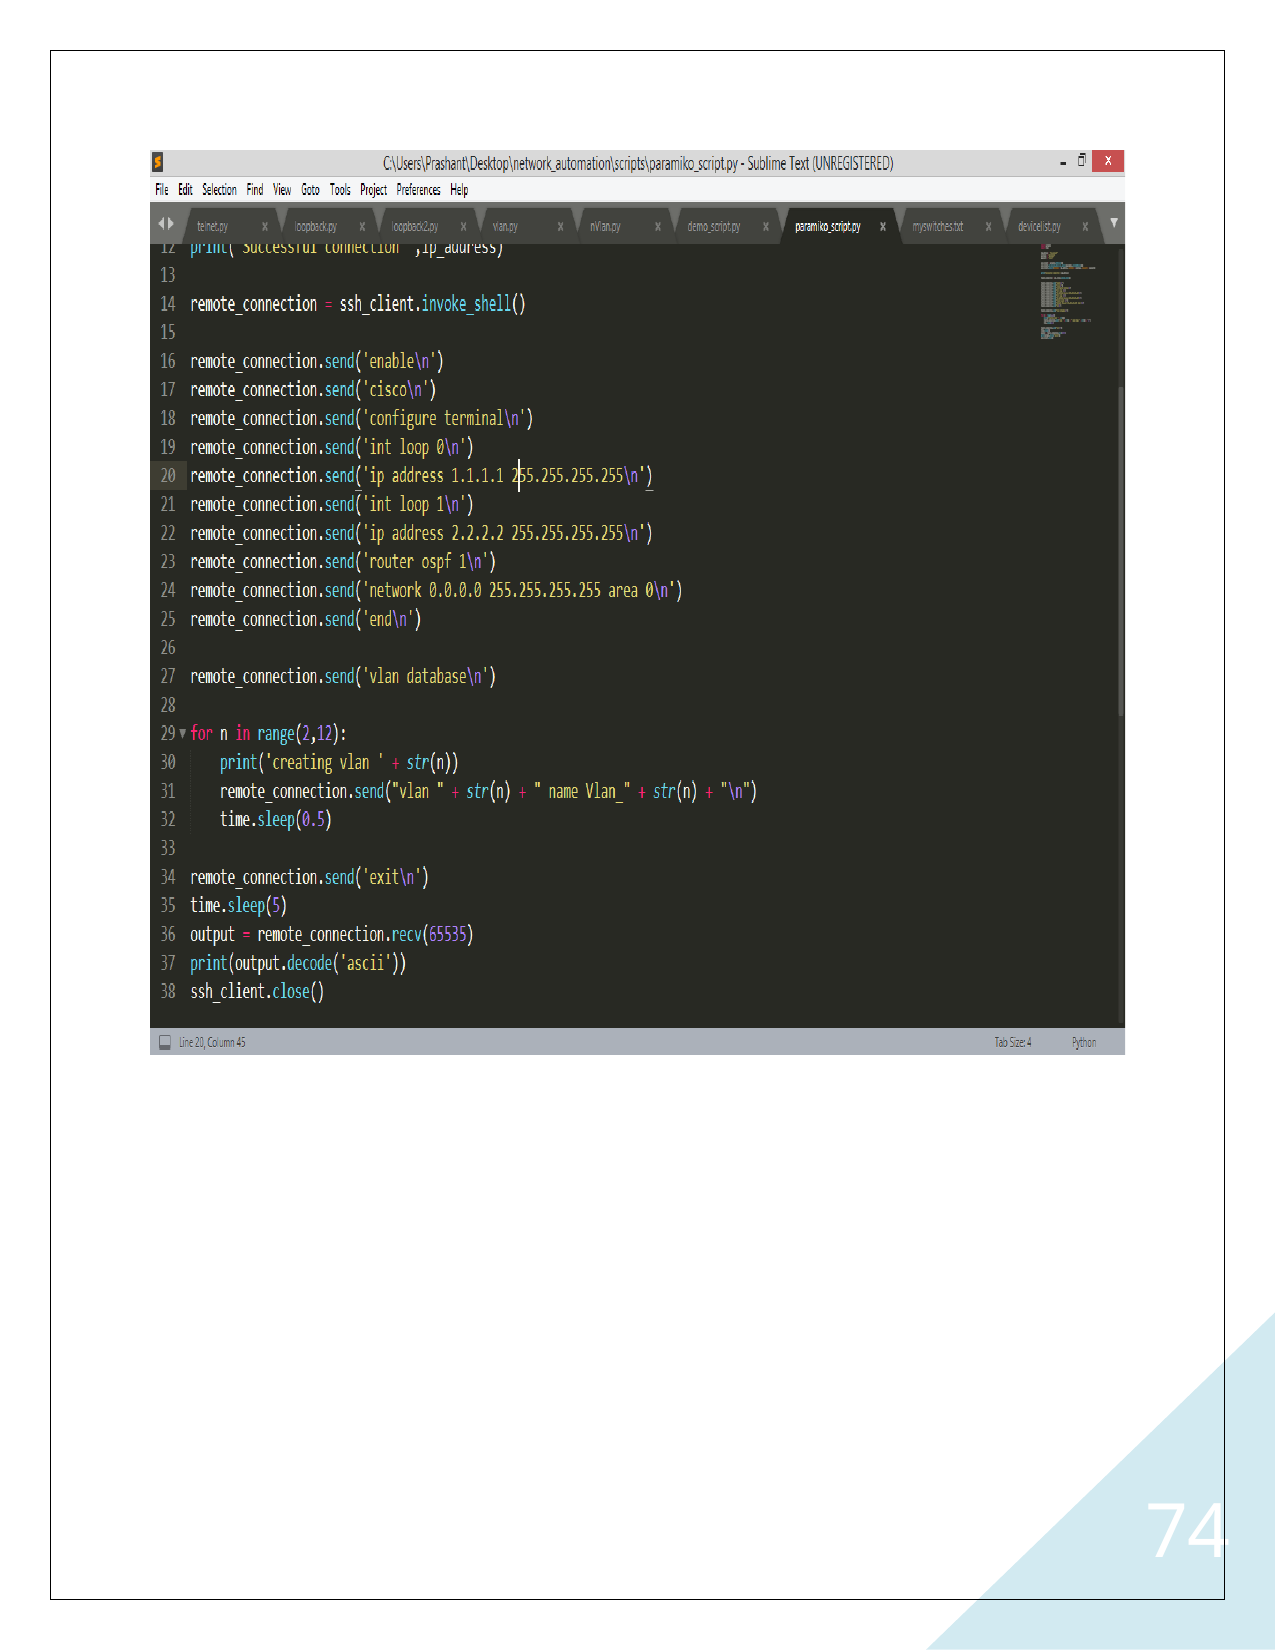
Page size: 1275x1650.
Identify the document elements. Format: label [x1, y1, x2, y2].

picture [150, 150, 1125, 1055]
